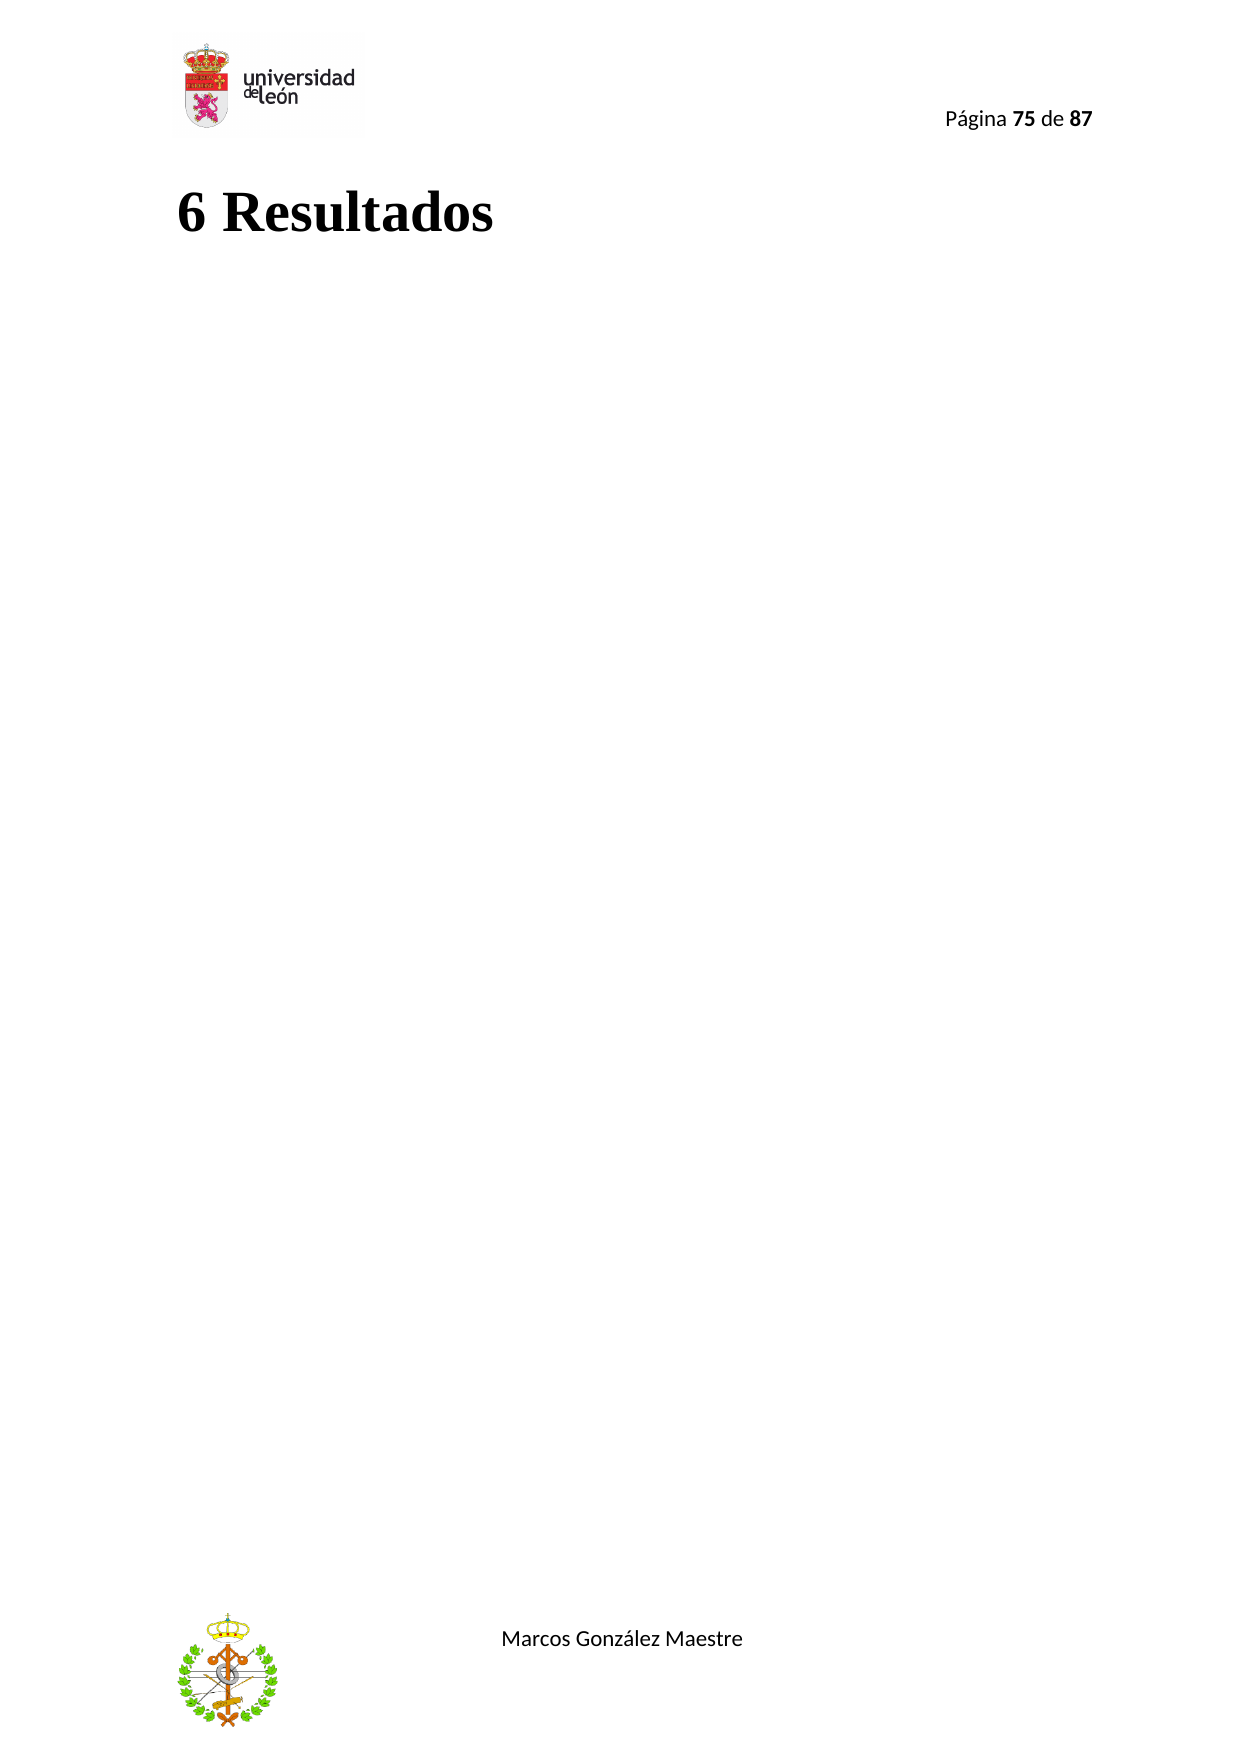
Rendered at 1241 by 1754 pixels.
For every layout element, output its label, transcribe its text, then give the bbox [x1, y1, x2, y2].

picture [172, 32, 365, 138]
subtitle Resultados [177, 177, 1092, 244]
picture [177, 1613, 278, 1727]
